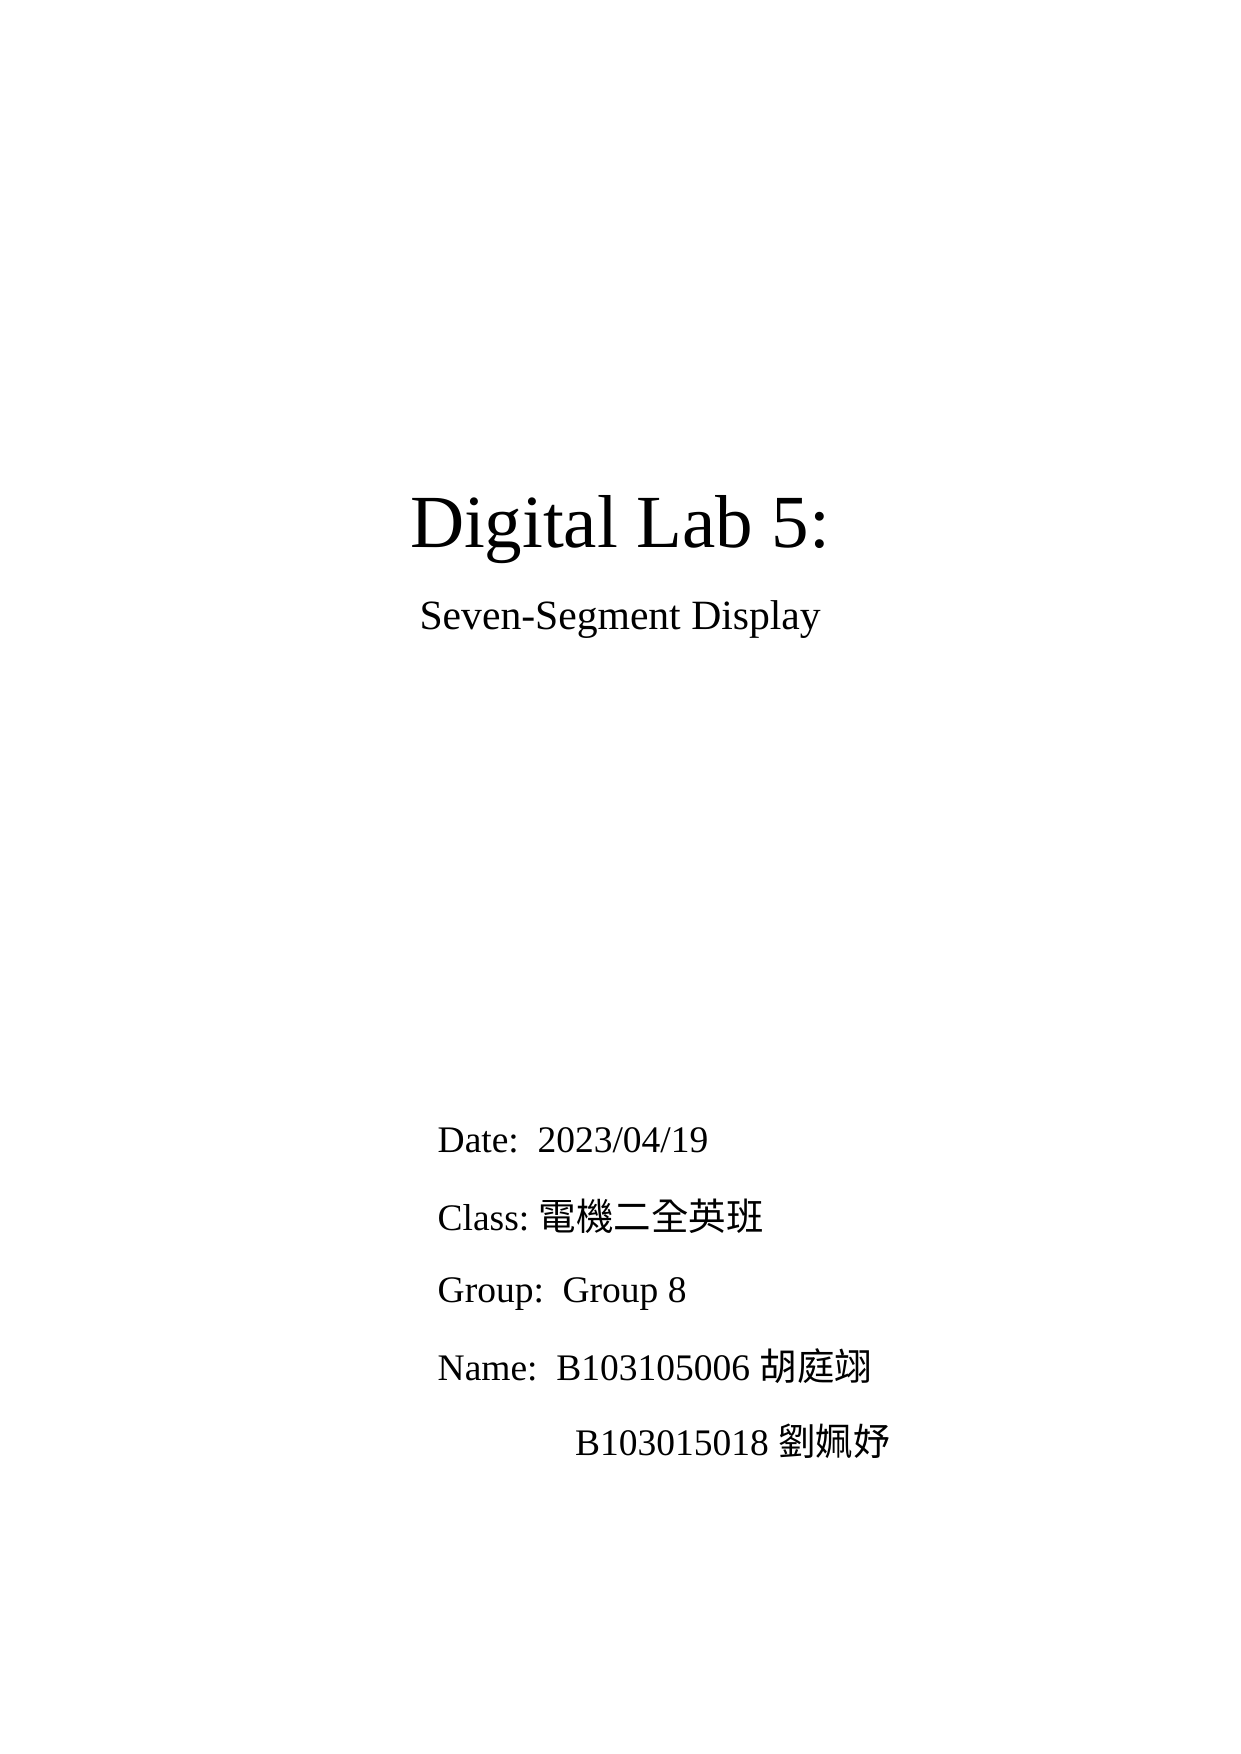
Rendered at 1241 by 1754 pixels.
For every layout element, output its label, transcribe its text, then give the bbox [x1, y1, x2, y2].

text Digital Lab 5: [187, 464, 1053, 577]
text B103015018 劉姵妤 [487, 1402, 1053, 1477]
text Class: 電機二全英班 [437, 1177, 1053, 1252]
text Seven-Segment Display [187, 577, 1053, 652]
text Date: 2023/04/19 [437, 1102, 1053, 1177]
text Name: B103105006 胡庭翊 [437, 1327, 1053, 1402]
text Group: Group 8 [437, 1252, 1053, 1327]
